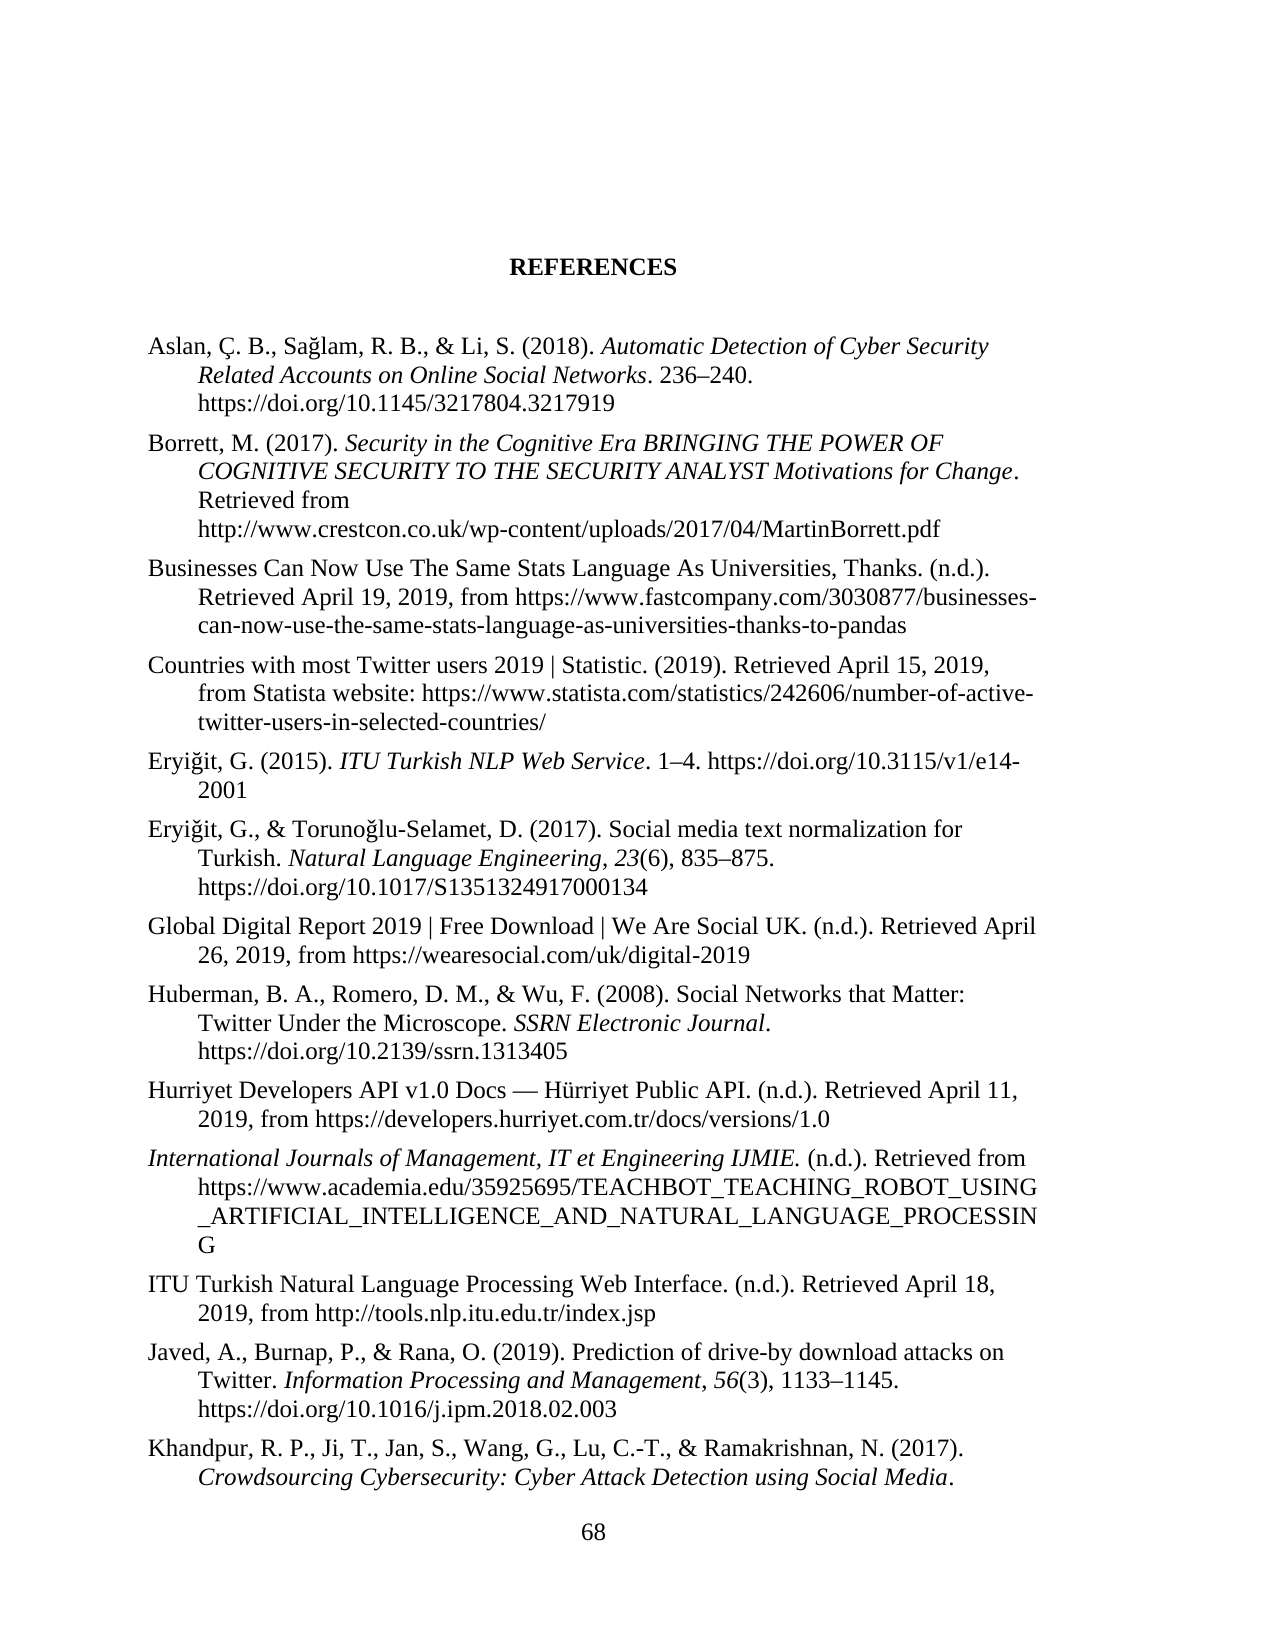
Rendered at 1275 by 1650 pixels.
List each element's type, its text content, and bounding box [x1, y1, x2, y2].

subtitle REFERENCES [148, 252, 1039, 281]
text Borrett, M. (2017). Security in the Cognitive Era BRINGING THE POWER OF COGNITIVE SECURITY TO THE SECURITY ANALYST Motivations for Change. Retrieved from http://www.crestcon.co.uk/wp-content/uploads/2017/04/MartinBorrett.pdf [148, 428, 1039, 543]
text Hurriyet Developers API v1.0 Docs — Hürriyet Public API. (n.d.). Retrieved April 11, 2019, from https://developers.hurriyet.com.tr/docs/versions/1.0 [148, 1076, 1039, 1133]
text Huberman, B. A., Romero, D. M., & Wu, F. (2008). Social Networks that Matter: Twitter Under the Microscope. SSRN Electronic Journal. https://doi.org/10.2139/ssrn.1313405 [148, 979, 1039, 1065]
text Javed, A., Burnap, P., & Rana, O. (2019). Prediction of drive-by download attacks on Twitter. Information Processing and Management, 56(3), 1133–1145. https://doi.org/10.1016/j.ipm.2018.02.003 [148, 1337, 1039, 1423]
text Global Digital Report 2019 | Free Download | We Are Social UK. (n.d.). Retrieved April 26, 2019, from https://wearesocial.com/uk/digital-2019 [148, 911, 1039, 968]
text Eryiǧit, G., & Torunoǧlu-Selamet, D. (2017). Social media text normalization for Turkish. Natural Language Engineering, 23(6), 835–875. https://doi.org/10.1017/S1351324917000134 [148, 814, 1039, 901]
text Aslan, Ç. B., Sağlam, R. B., & Li, S. (2018). Automatic Detection of Cyber Security Related Accounts on Online Social Networks. 236–240. https://doi.org/10.1145/3217804.3217919 [148, 331, 1039, 417]
text Countries with most Twitter users 2019 | Statistic. (2019). Retrieved April 15, 2019, from Statista website: https://www.statista.com/statistics/242606/number-of-active-twitter-users-in-selected-countries/ [148, 650, 1039, 736]
text Eryiğit, G. (2015). ITU Turkish NLP Web Service. 1–4. https://doi.org/10.3115/v1/e14-2001 [148, 746, 1039, 804]
text International Journals of Management, IT et Engineering IJMIE. (n.d.). Retrieved from https://www.academia.edu/35925695/TEACHBOT_TEACHING_ROBOT_USING_ARTIFICIAL_INTELLIGENCE_AND_NATURAL_LANGUAGE_PROCESSING [148, 1143, 1039, 1258]
text ITU Turkish Natural Language Processing Web Interface. (n.d.). Retrieved April 18, 2019, from http://tools.nlp.itu.edu.tr/index.jsp [148, 1269, 1039, 1326]
text Businesses Can Now Use The Same Stats Language As Universities, Thanks. (n.d.). Retrieved April 19, 2019, from https://www.fastcompany.com/3030877/businesses-can-now-use-the-same-stats-language-as-universities-thanks-to-pandas [148, 553, 1039, 639]
